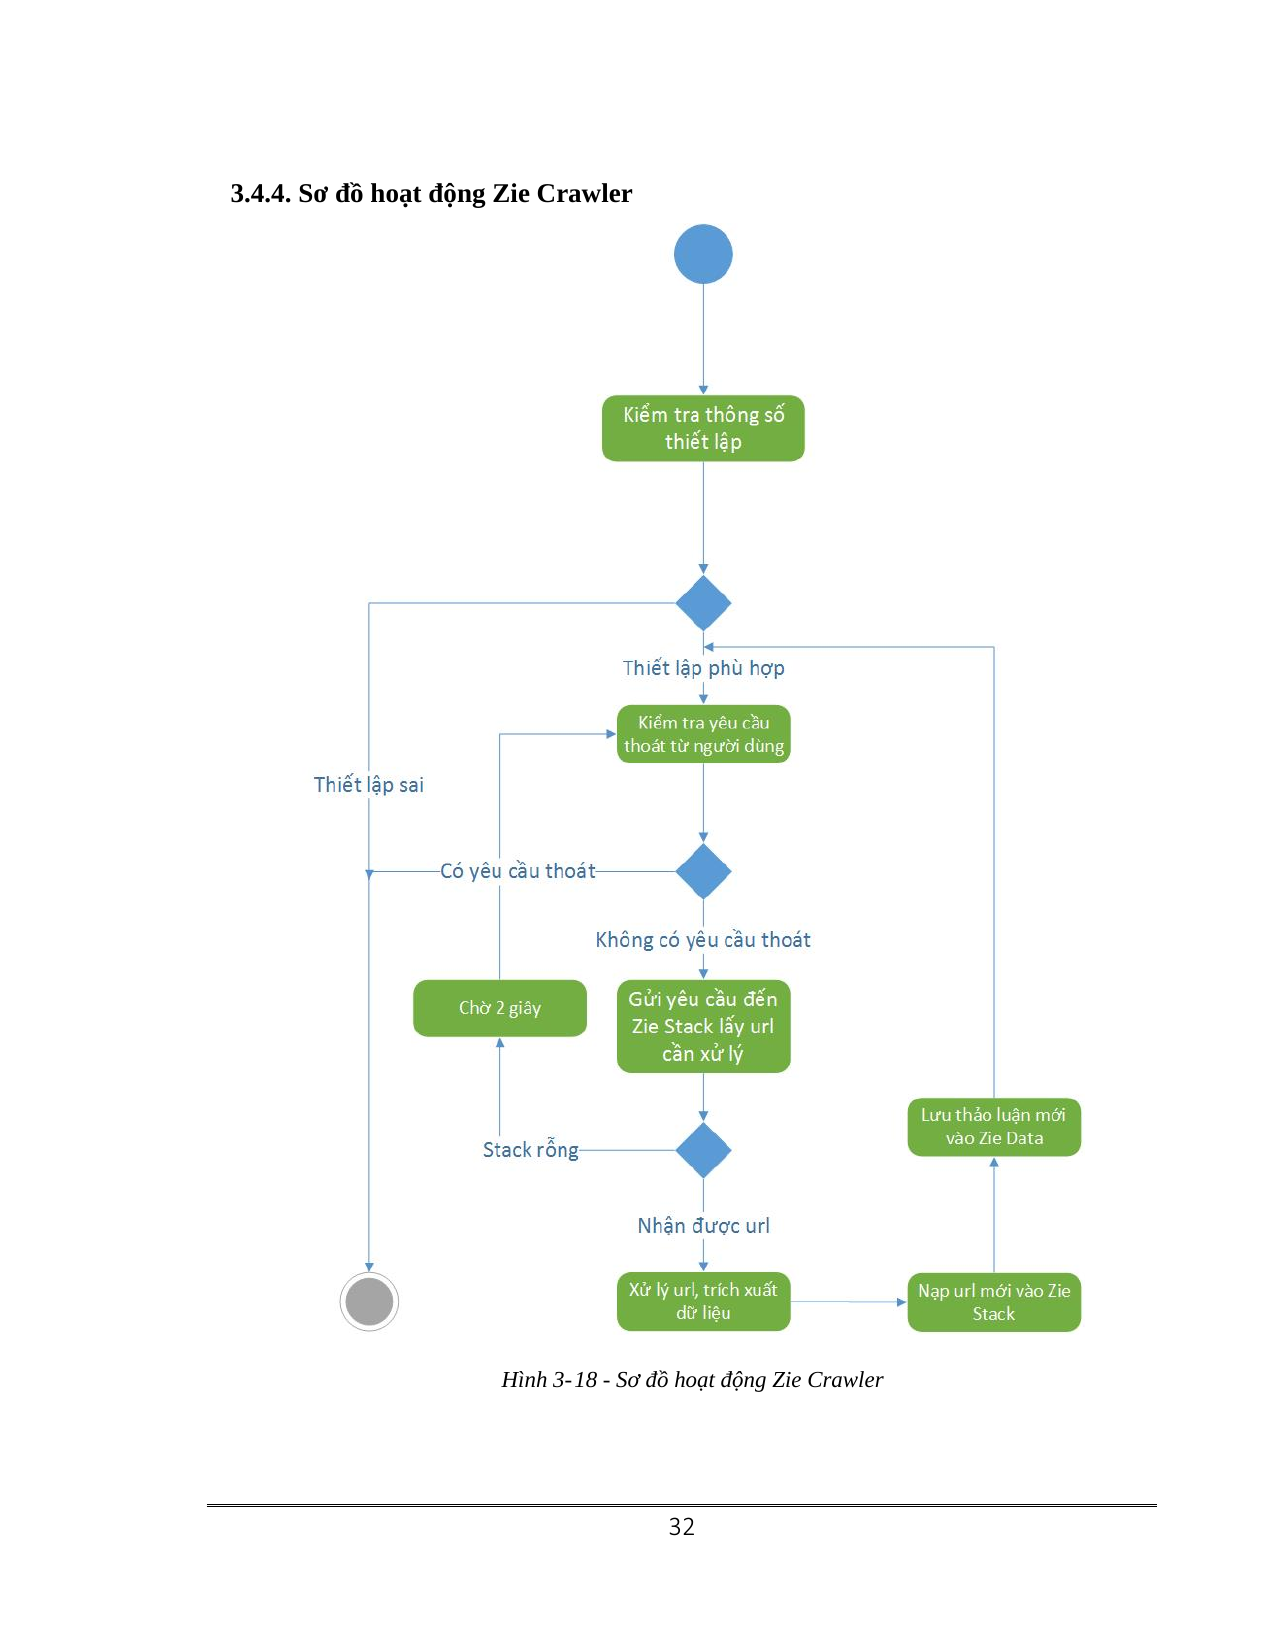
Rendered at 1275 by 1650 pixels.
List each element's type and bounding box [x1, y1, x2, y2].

picture [302, 223, 1085, 1335]
